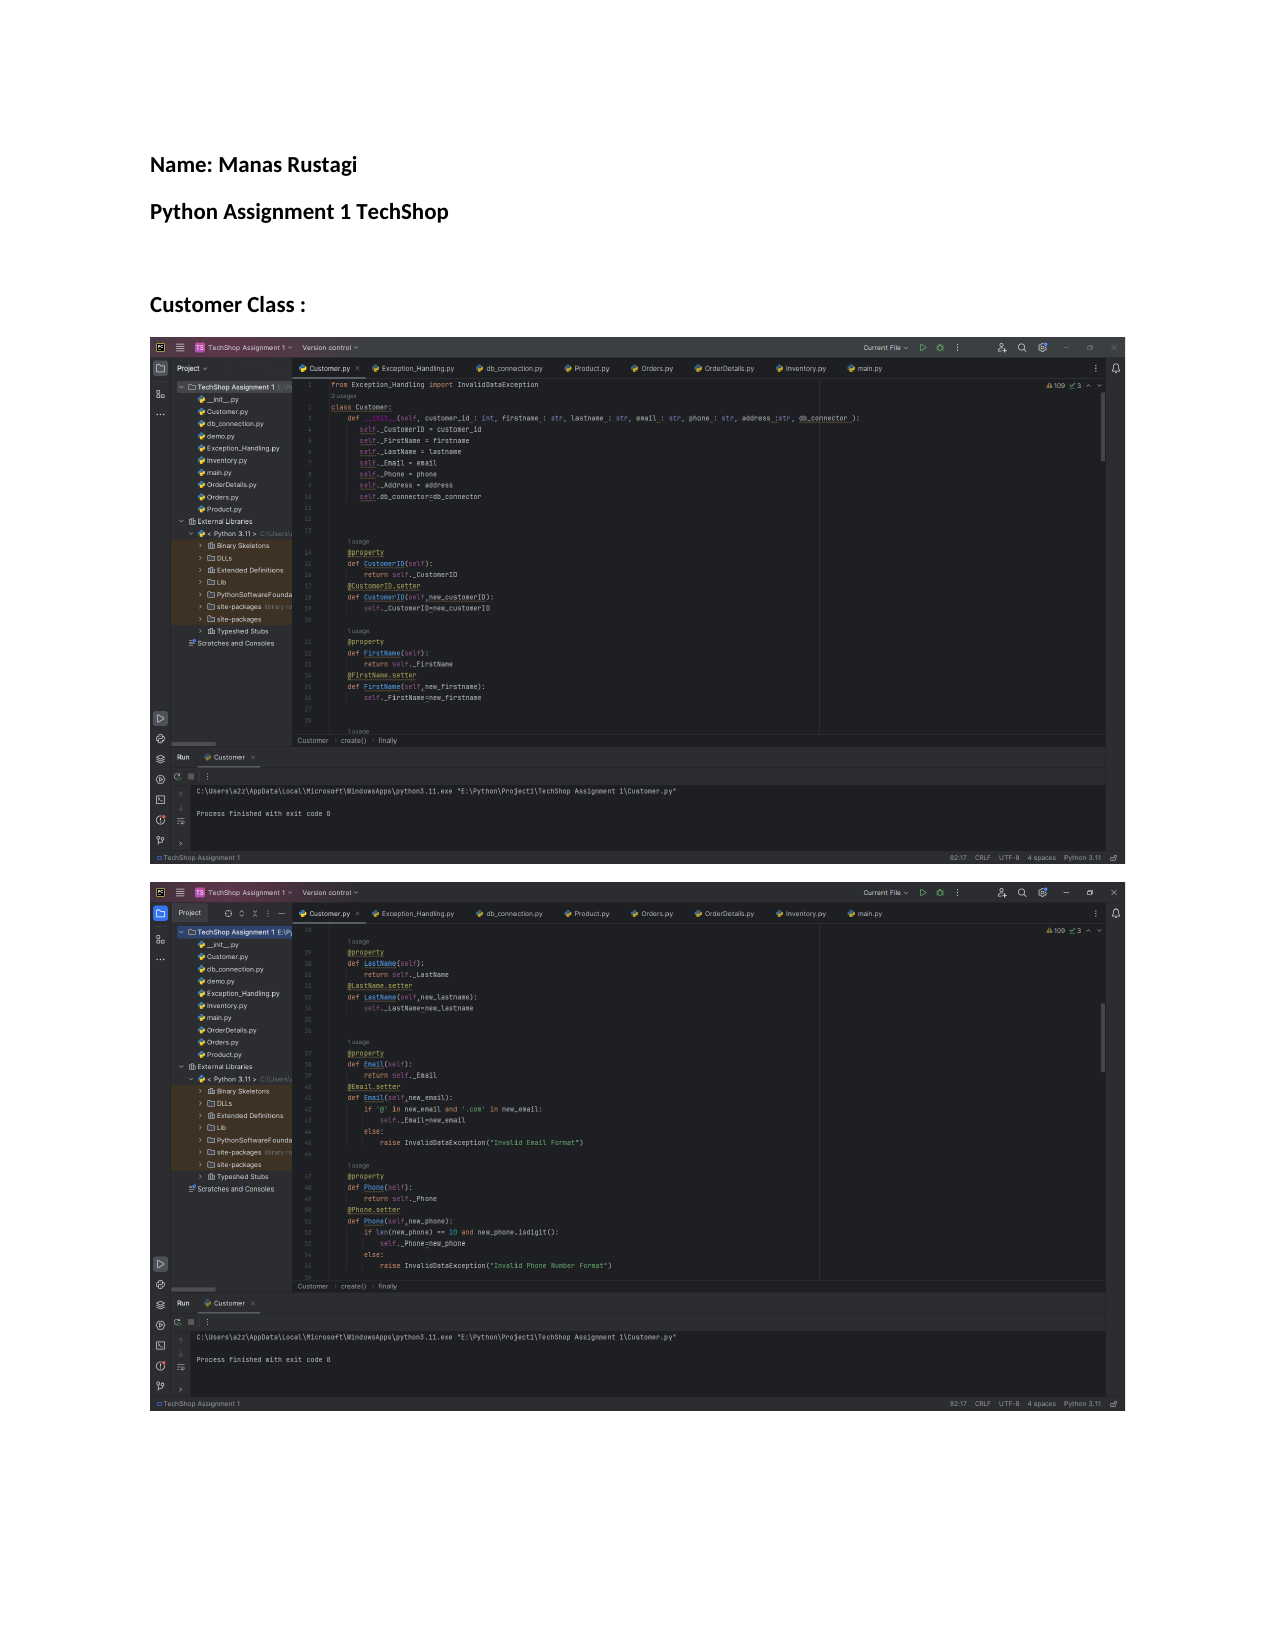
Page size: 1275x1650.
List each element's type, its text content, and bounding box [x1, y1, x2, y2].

picture [150, 337, 1125, 864]
text Customer Class : [150, 291, 1125, 319]
text Name: Manas Rustagi [150, 150, 1125, 178]
text Python Assignment 1 TechShop [150, 197, 1125, 225]
picture [150, 882, 1125, 1411]
